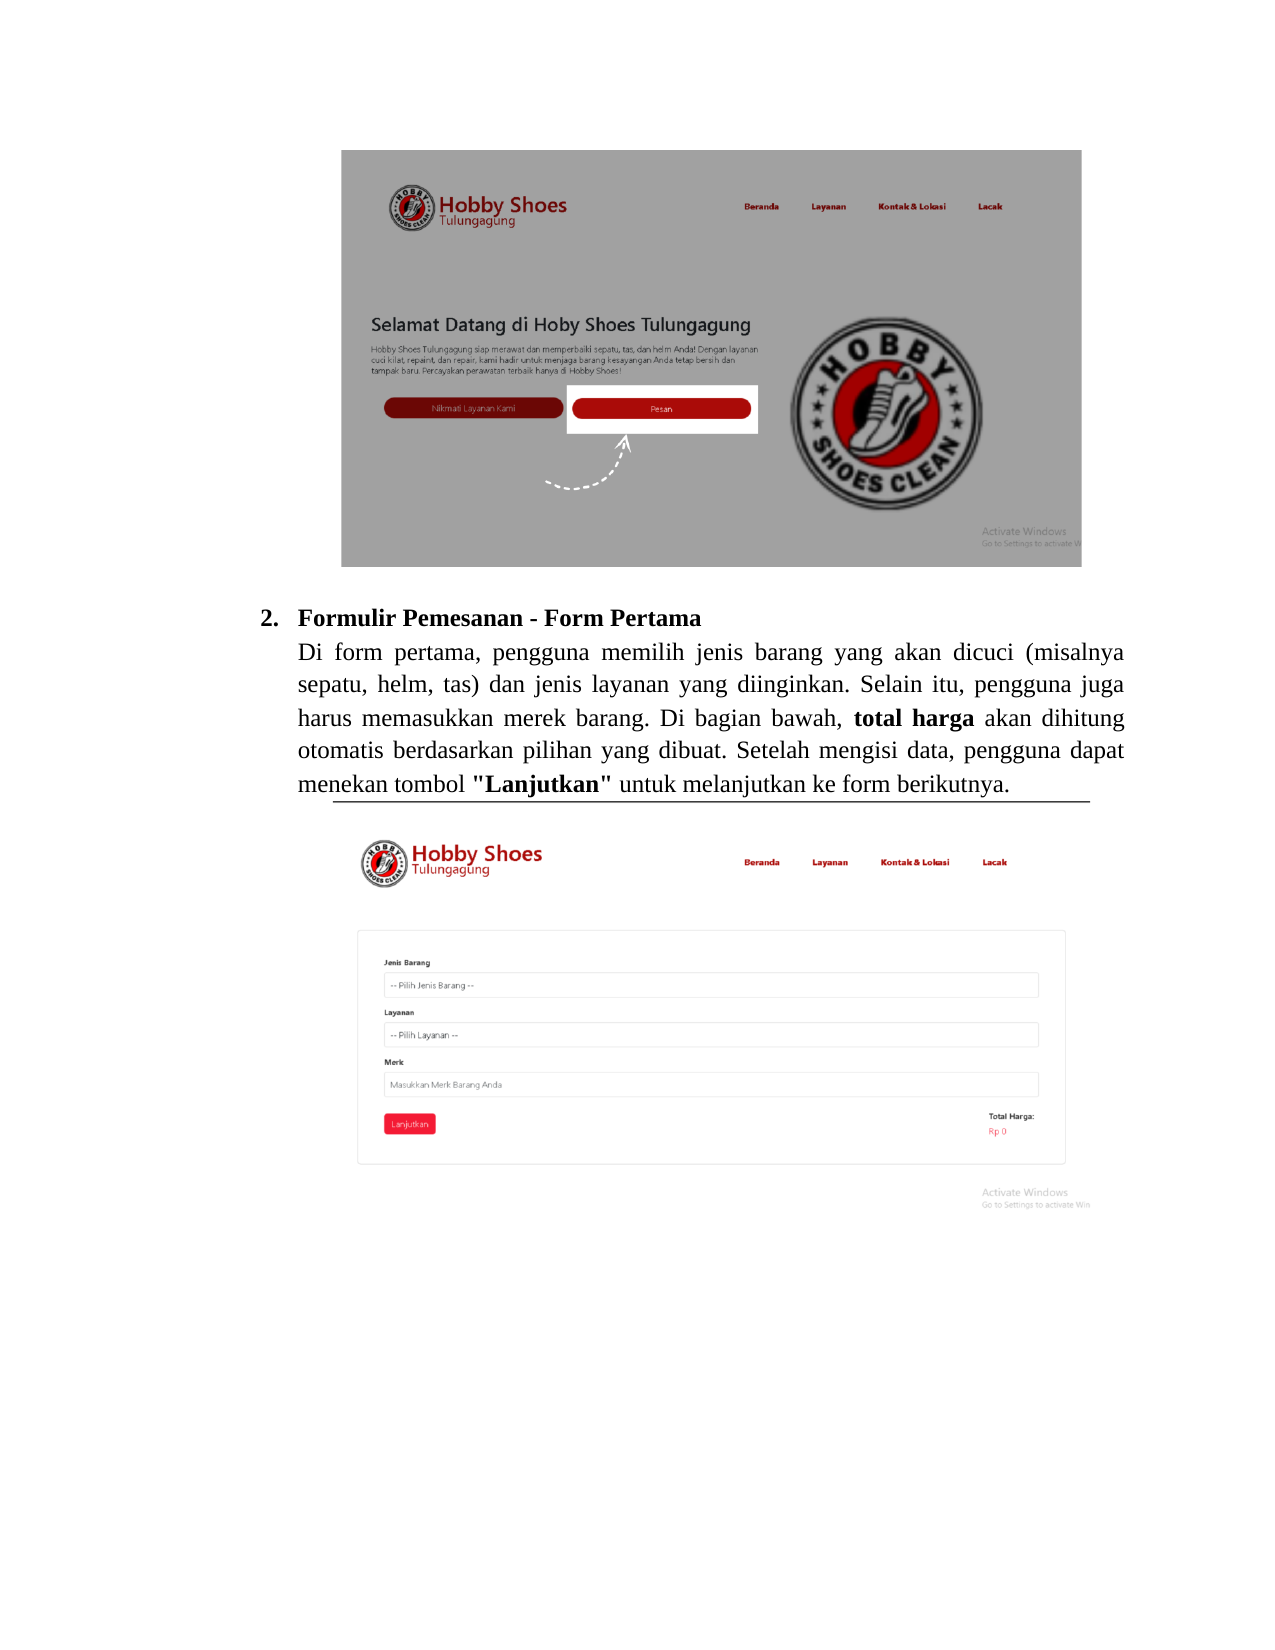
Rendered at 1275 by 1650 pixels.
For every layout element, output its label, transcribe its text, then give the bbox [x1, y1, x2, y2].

list Di form pertama, pengguna memilih jenis barang yang akan dicuci (misalnya sepatu, helm, tas) dan jenis layanan yang diinginkan. Selain itu, pengguna juga harus memasukkan merek barang. Di bagian bawah, total harga akan dihitung otomatis berdasarkan pilihan yang dibuat. Setelah mengisi data, pengguna dapat menekan tombol "Lanjutkan" untuk melanjutkan ke form berikutnya. [298, 637, 1125, 797]
picture [341, 150, 1082, 567]
list Formulir Pemesanan - Form Pertama [260, 603, 1125, 632]
picture [332, 801, 1091, 1228]
